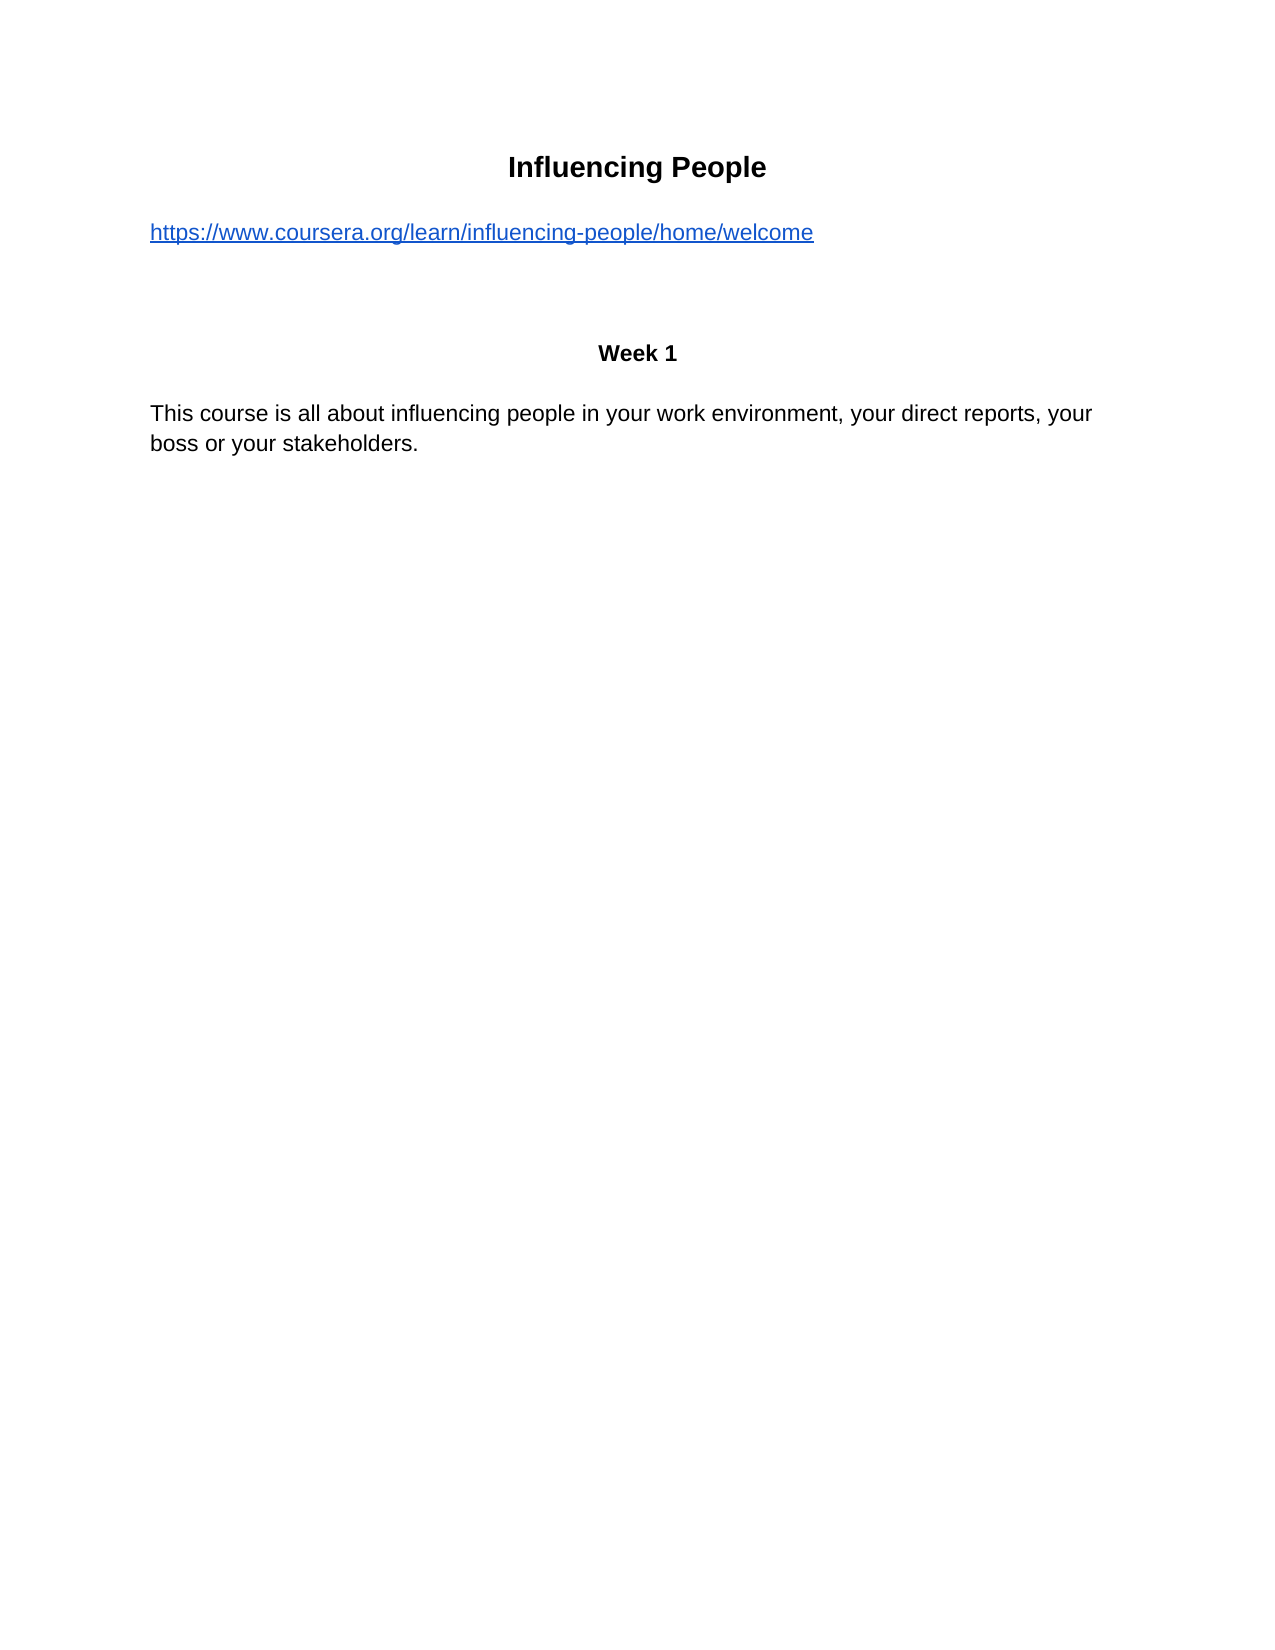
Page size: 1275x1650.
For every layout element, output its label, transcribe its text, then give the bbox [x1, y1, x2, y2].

text This course is all about influencing people in your work environment, your direct reports, your boss or your stakeholders. [150, 400, 1125, 457]
text Influencing People [150, 150, 1125, 183]
text Week 1 [150, 339, 1125, 366]
text https://www.coursera.org/learn/influencing-people/home/welcome [150, 219, 1125, 245]
